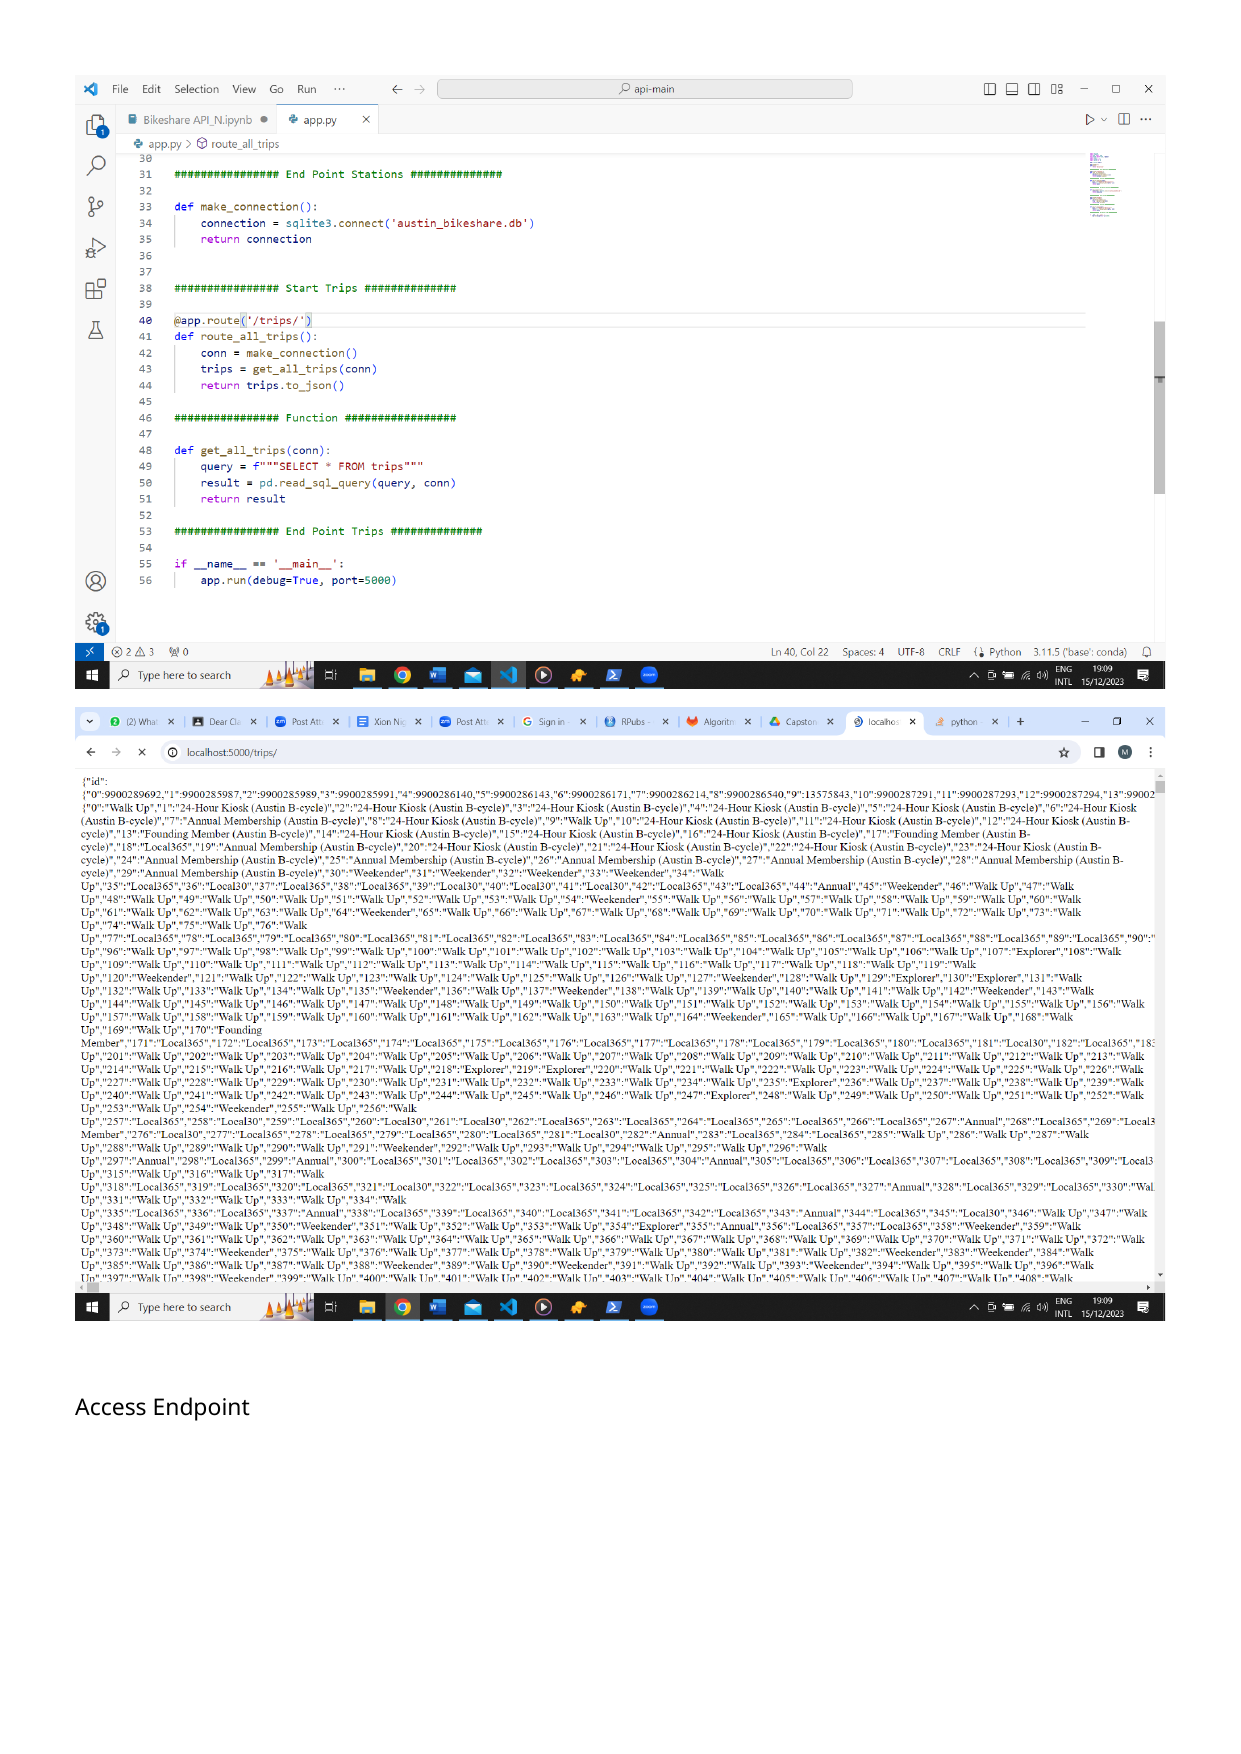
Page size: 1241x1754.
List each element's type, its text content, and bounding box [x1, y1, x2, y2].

text Access Endpoint [75, 1390, 1165, 1422]
picture [75, 75, 1166, 689]
picture [75, 707, 1166, 1321]
